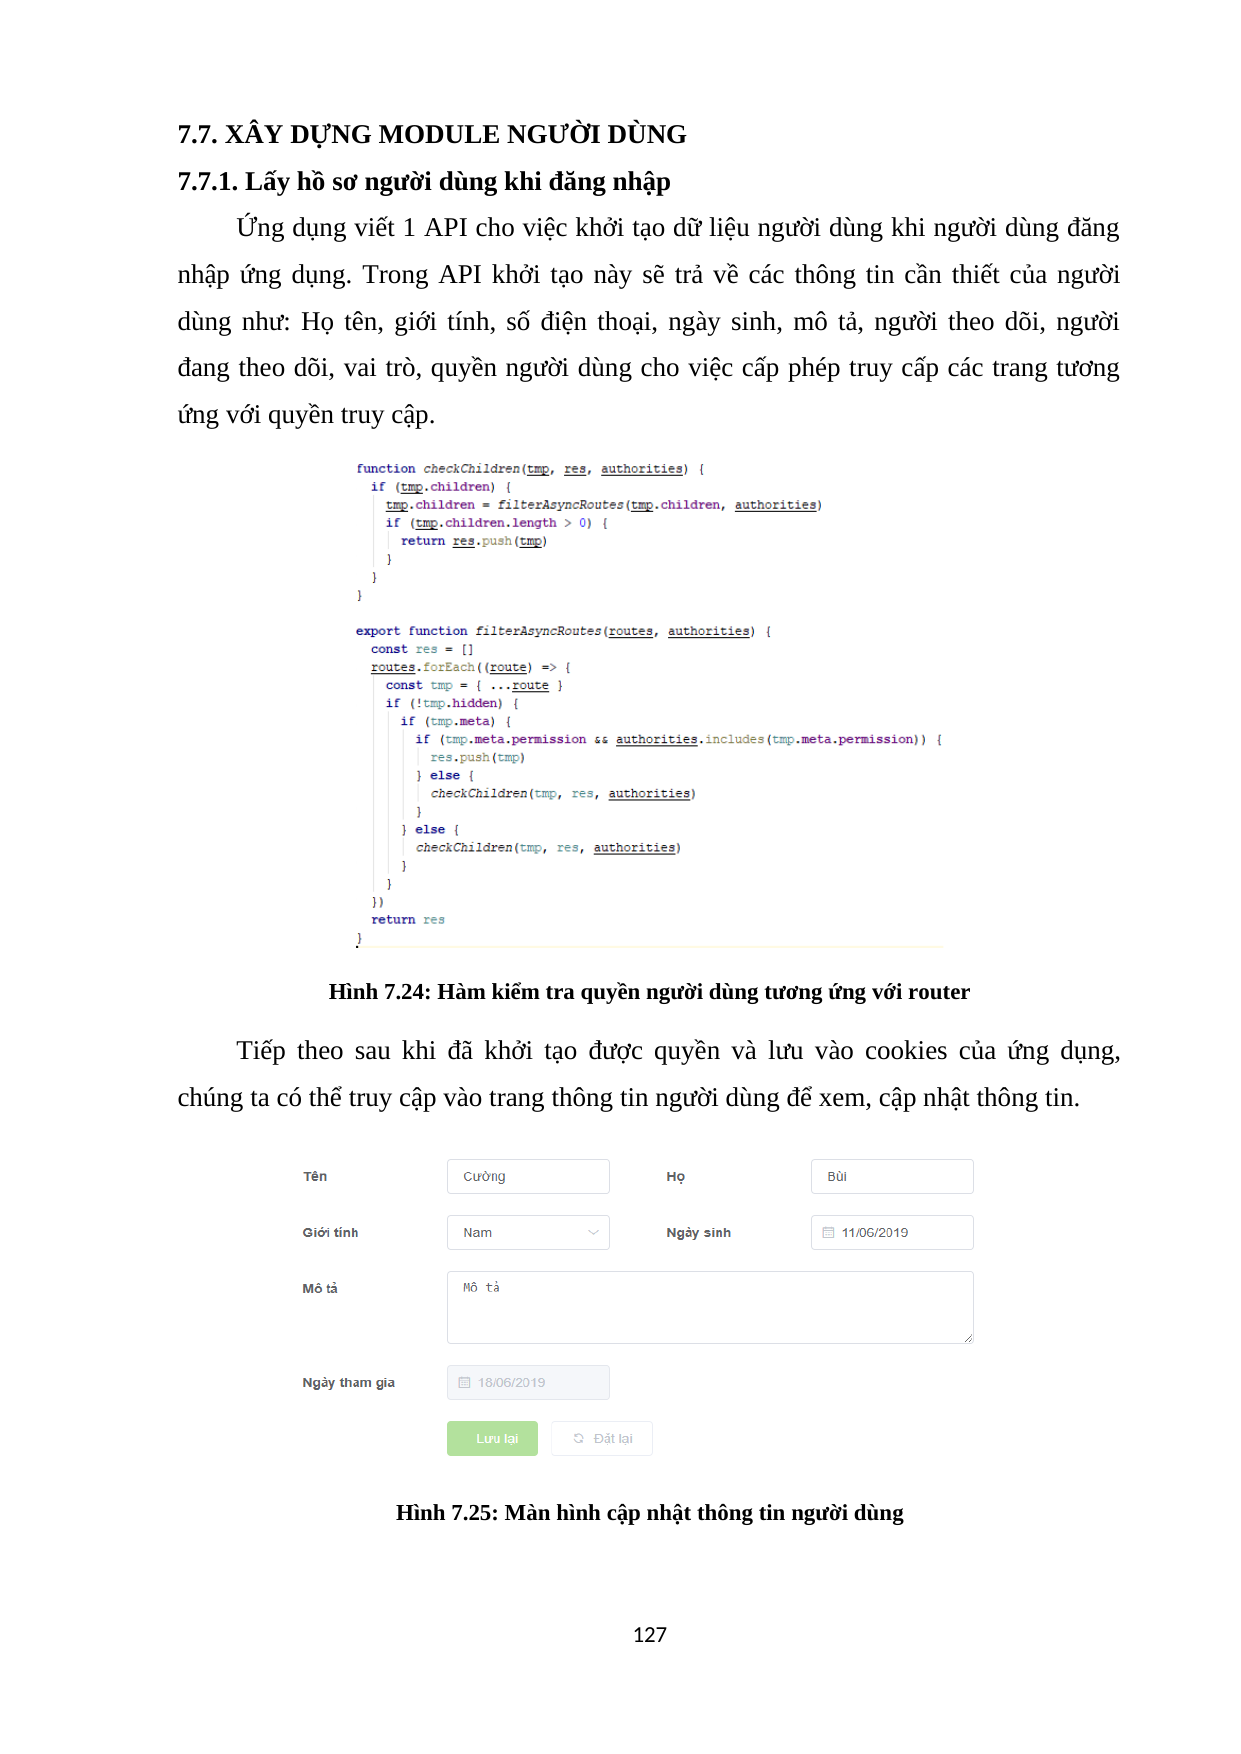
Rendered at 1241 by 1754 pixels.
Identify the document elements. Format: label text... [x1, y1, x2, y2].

text Tiếp theo sau khi đã khởi tạo được quyền và lưu vào cookies của ứng dụng, chúng ta có thể truy cập vào trang thông tin người dùng để xem, cập nhật thông tin. [177, 1034, 1122, 1112]
picture [355, 461, 944, 948]
subtitle 7.7.1. Lấy hồ sơ người dùng khi đăng nhập [177, 165, 1122, 196]
subtitle 7.7. XÂY DỰNG MODULE NGƯỜI DÙNG [177, 118, 1122, 149]
text Hình 7.25: Màn hình cập nhật thông tin người dùng [177, 1499, 1122, 1525]
text Ứng dụng viết 1 API cho việc khởi tạo dữ liệu người dùng khi người dùng đăng nhập ứng dụng. Trong API khởi tạo này sẽ trả về các thông tin cần thiết của người dùng như: Họ tên, giới tính, số điện thoại, ngày sinh, mô tả, người theo dõi, người đang theo dõi, vai trò, quyền người dùng cho việc cấp phép truy cấp các trang tương ứng với quyền truy cập. [177, 211, 1122, 429]
text Hình 7.24: Hàm kiểm tra quyền người dùng tương ứng với router [177, 978, 1122, 1004]
picture [299, 1144, 1000, 1469]
